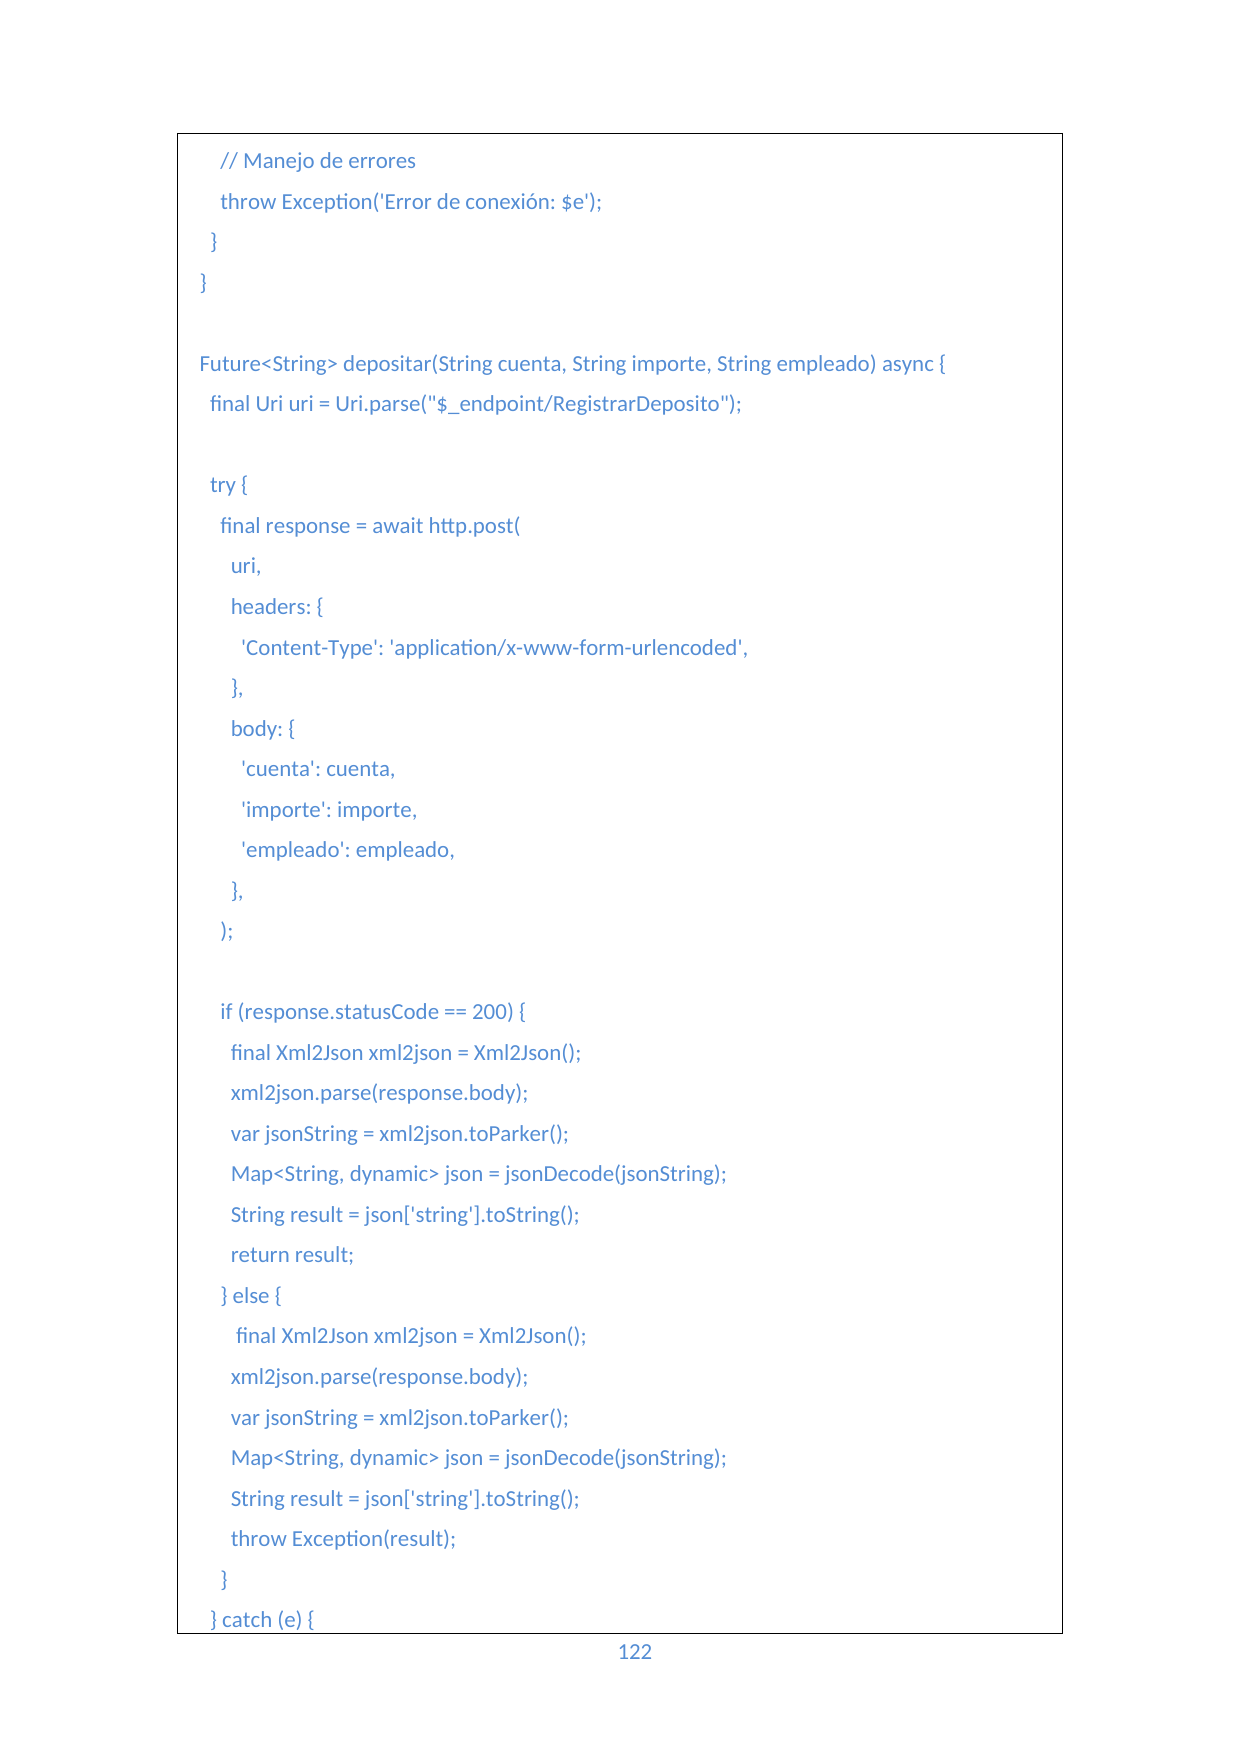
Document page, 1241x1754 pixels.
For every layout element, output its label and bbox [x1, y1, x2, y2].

table_header [178, 134, 1062, 1633]
